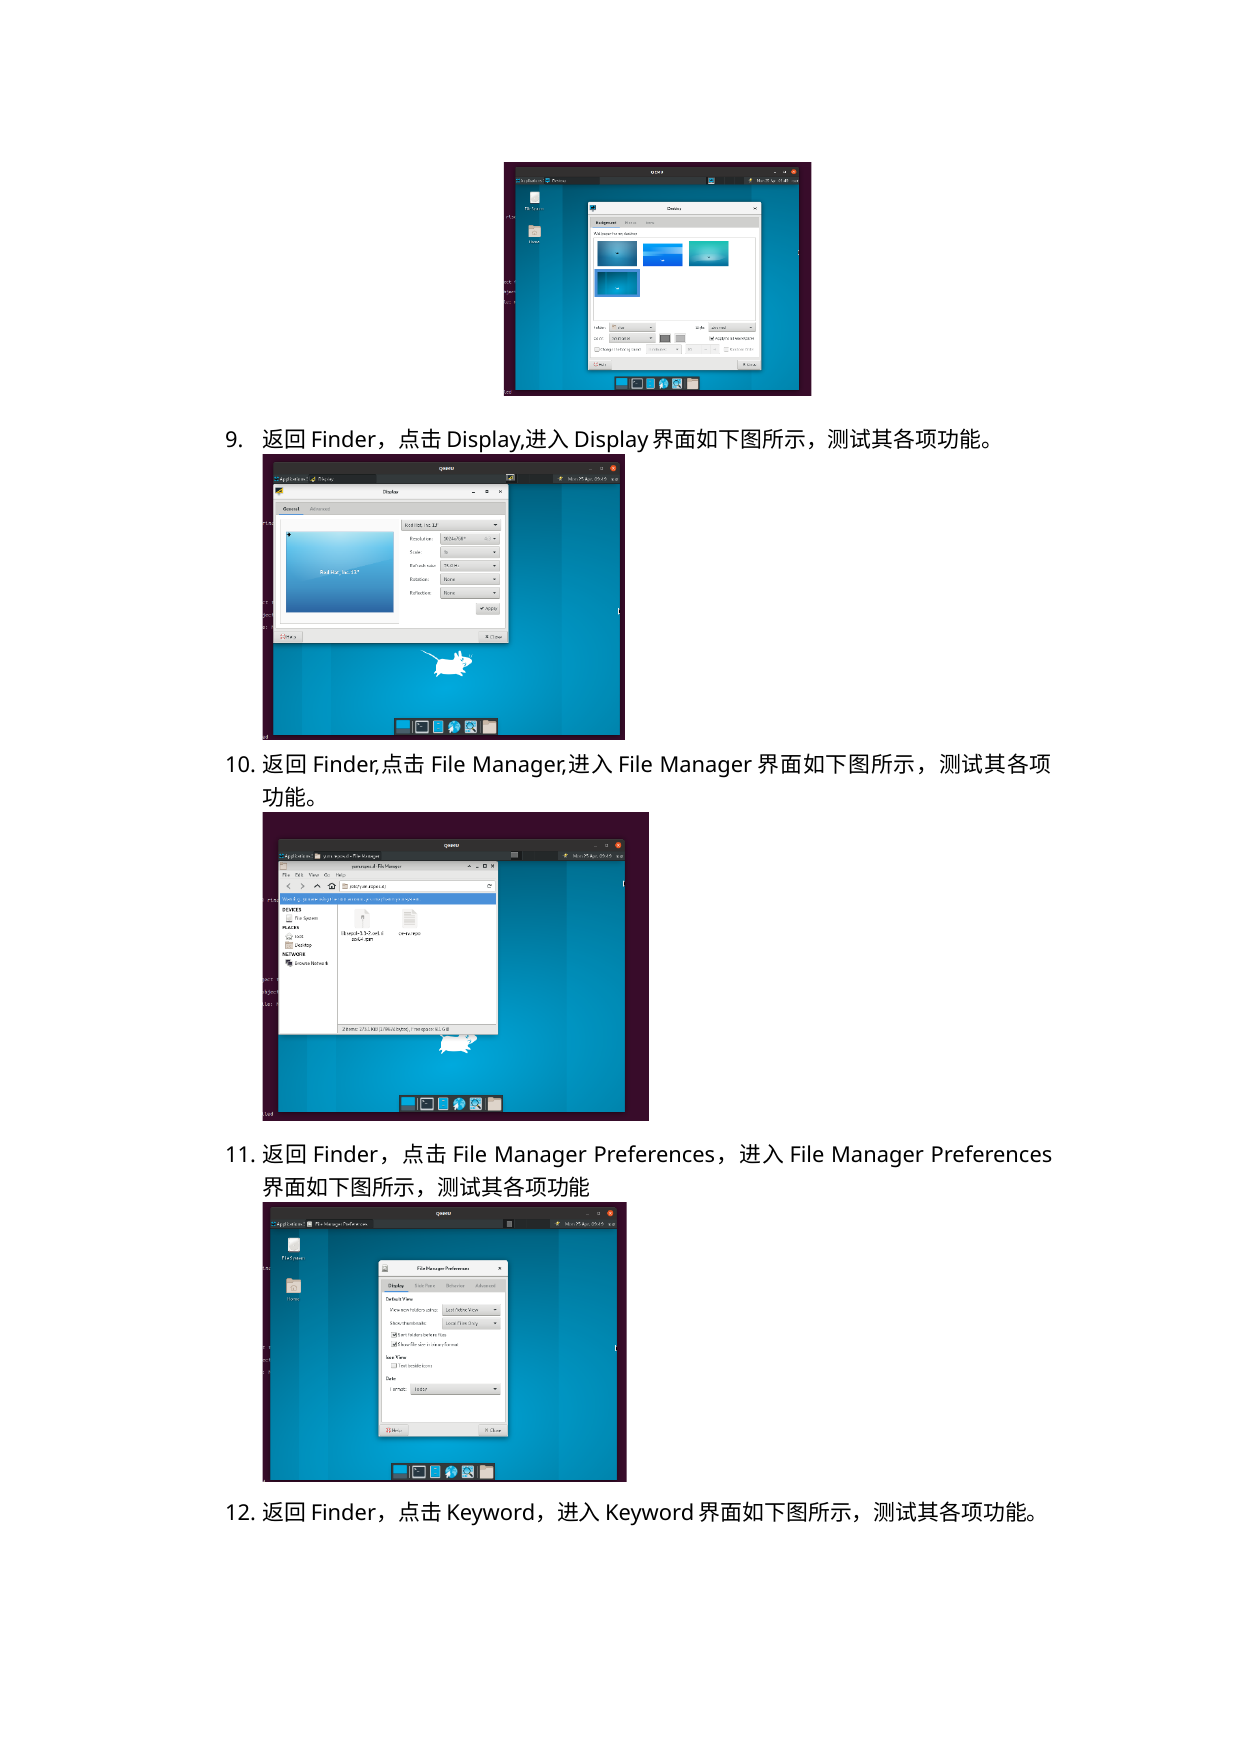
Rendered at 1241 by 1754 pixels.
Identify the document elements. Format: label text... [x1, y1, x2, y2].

list 返回Finder，点击Display,进入Display界面如下图所示，测试其各项功能。 [225, 422, 1053, 454]
picture [503, 162, 812, 396]
picture [262, 812, 649, 1121]
picture [262, 454, 625, 740]
list 返回Finder，点击Keyword，进入Keyword界面如下图所示，测试其各项功能。 [225, 1494, 1053, 1527]
list 返回Finder，点击File Manager Preferences，进入File Manager Preferences界面如下图所示，测试其各项功能 [225, 1137, 1053, 1202]
list 返回Finder,点击File Manager,进入File Manager界面如下图所示，测试其各项功能。 [225, 747, 1053, 812]
picture [262, 1202, 627, 1482]
